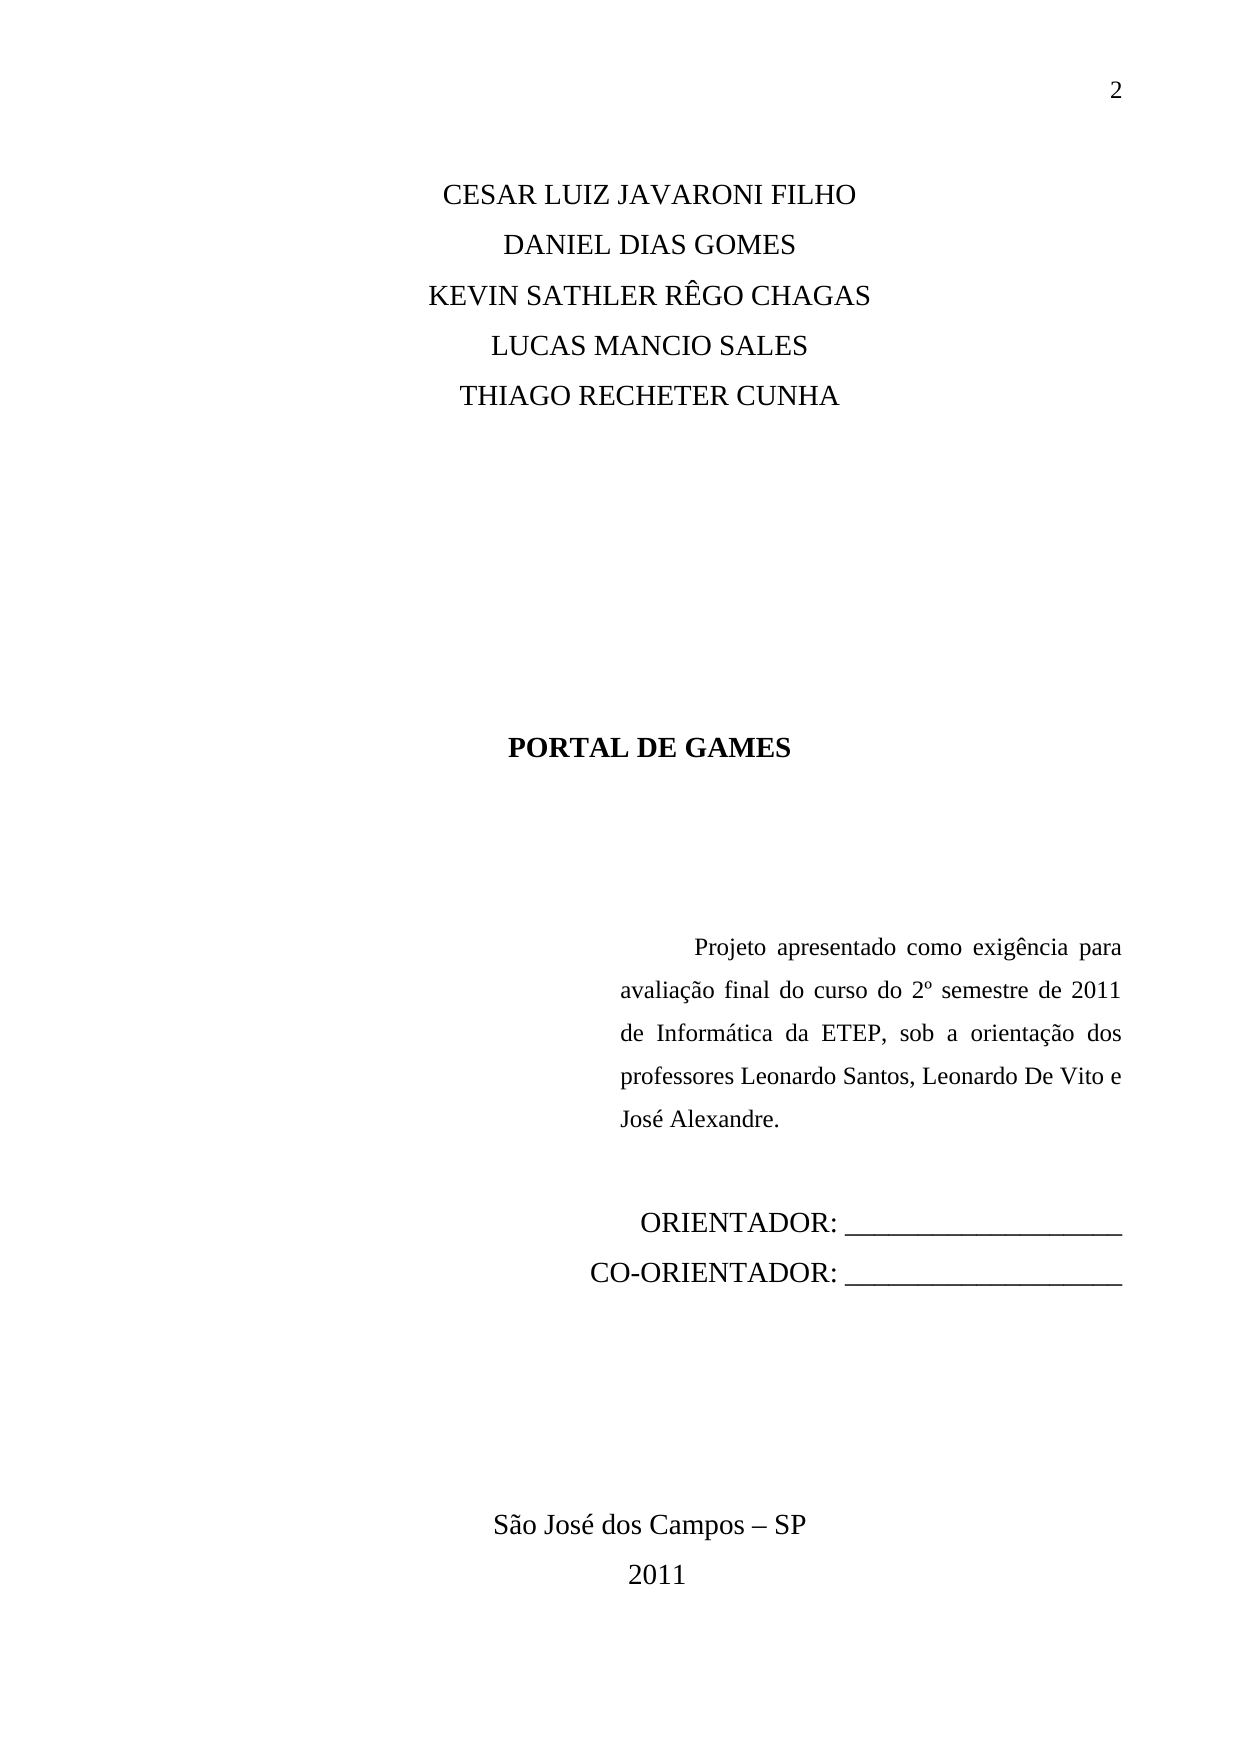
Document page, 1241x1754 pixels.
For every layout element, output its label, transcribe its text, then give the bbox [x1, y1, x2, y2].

text DANIEL DIAS GOMES KEVIN SATHLER RÊGO CHAGAS LUCAS MANCIO SALES THIAGO RECHETER CUNHA [177, 227, 1122, 412]
text 2011 [325, 1557, 989, 1591]
text CO-ORIENTADOR: ___________________ [177, 1255, 1122, 1289]
text São José dos Campos – SP [177, 1507, 1122, 1540]
text PORTAL DE GAMES [177, 731, 1122, 764]
text CESAR LUIZ JAVARONI FILHO [177, 177, 1122, 211]
text Projeto apresentado como exigência para avaliação final do curso do 2º semestre de 2011 de Informática da ETEP, sob a orientação dos professores Leonardo Santos, Leonardo De Vito e José Alexandre. [620, 932, 1122, 1133]
text ORIENTADOR: ___________________ [177, 1205, 1122, 1238]
